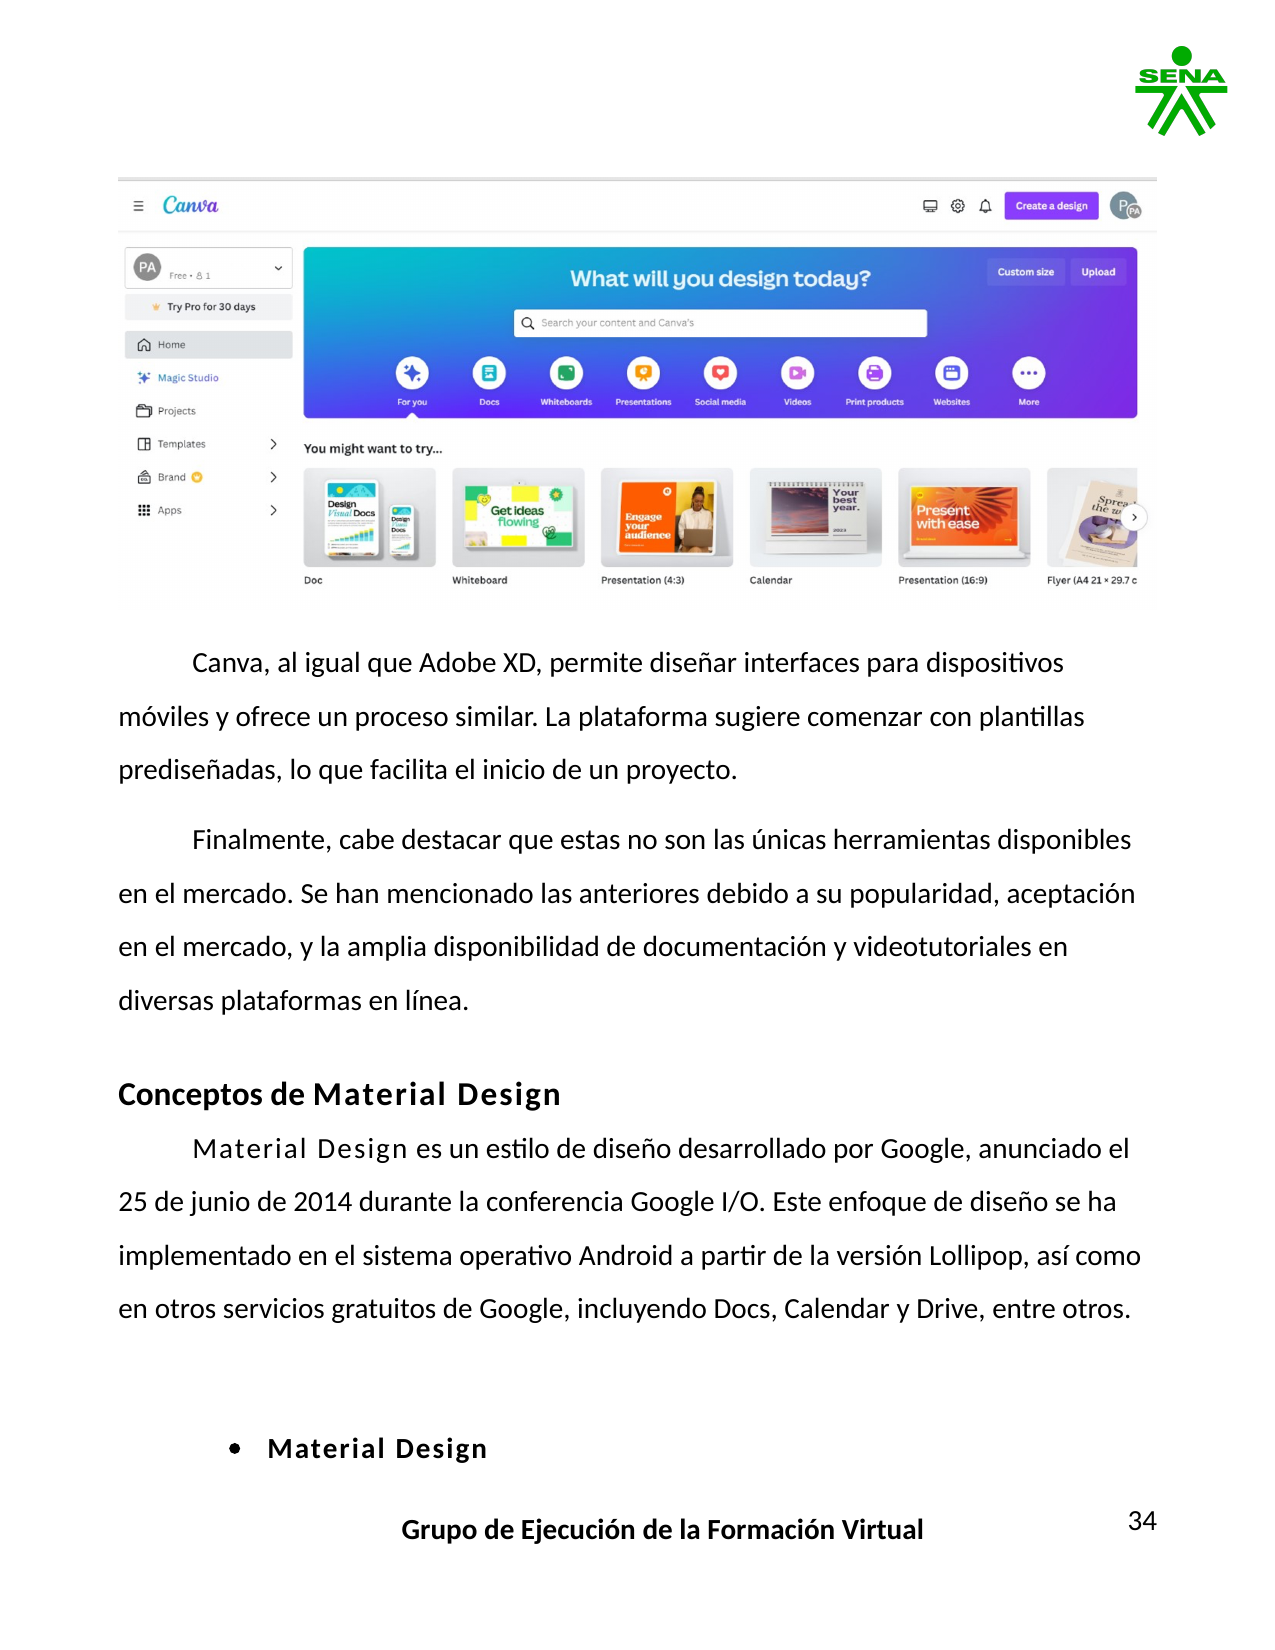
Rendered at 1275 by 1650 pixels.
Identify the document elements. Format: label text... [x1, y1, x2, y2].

text Material Design es un estilo de diseño desarrollado por Google, anunciado el 25 de junio de 2014 durante la conferencia Google I/O. Este enfoque de diseño se ha implementado en el sistema operativo Android a partir de la versión Lollipop, así como en otros servicios gratuitos de Google, incluyendo Docs, Calendar y Drive, entre otros. [118, 1130, 1157, 1326]
subtitle Conceptos de Material Design [118, 1072, 1157, 1113]
text Finalmente, cabe destacar que estas no son las únicas herramientas disponibles en el mercado. Se han mencionado las anteriores debido a su popularidad, aceptación en el mercado, y la amplia disponibilidad de documentación y videotutoriales en diversas plataformas en línea. [118, 821, 1157, 1017]
list Material Design [229, 1430, 1157, 1466]
picture [1135, 46, 1228, 136]
picture [118, 177, 1157, 610]
text Canva, al igual que Adobe XD, permite diseñar interfaces para dispositivos móviles y ofrece un proceso similar. La plataforma sugiere comenzar con plantillas prediseñadas, lo que facilita el inicio de un proyecto. [118, 644, 1157, 787]
